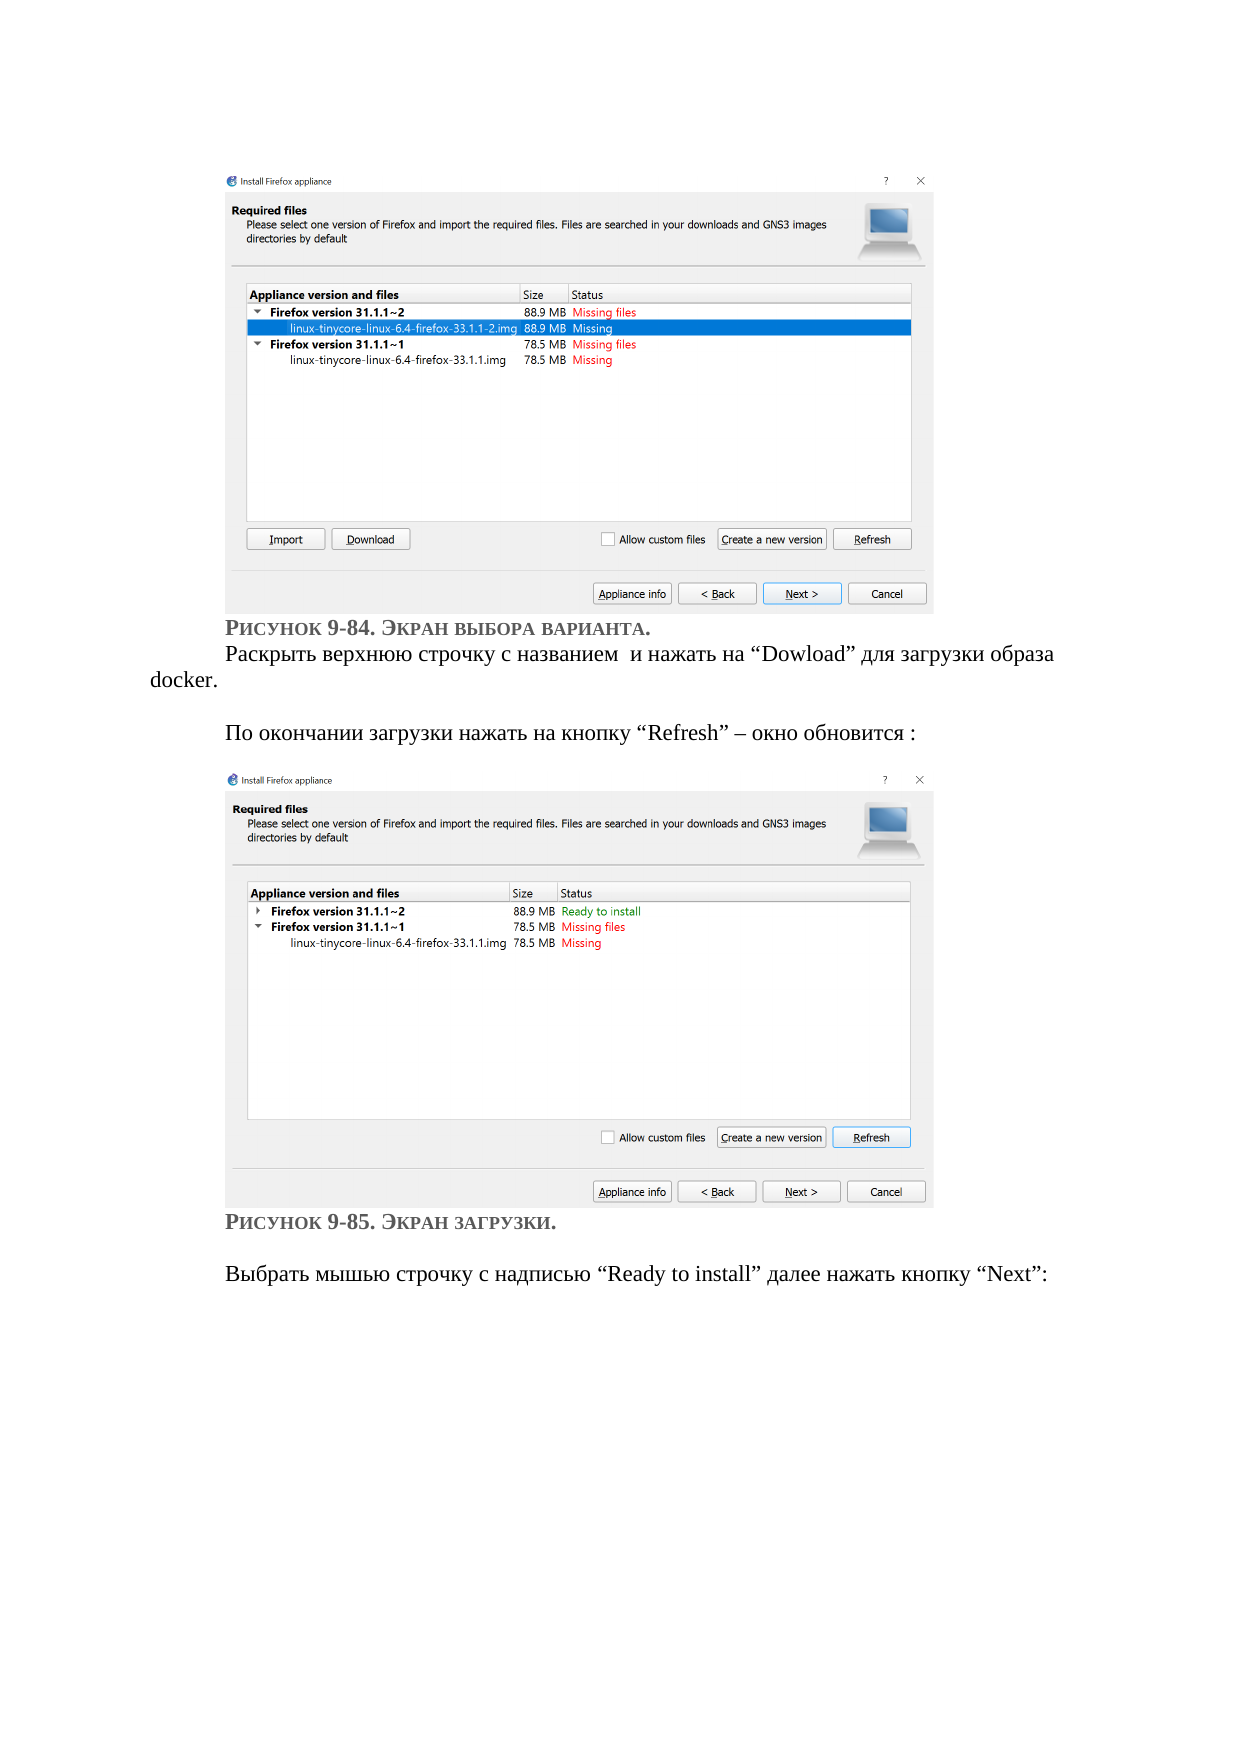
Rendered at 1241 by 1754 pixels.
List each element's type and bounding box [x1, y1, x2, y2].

picture [225, 771, 934, 1208]
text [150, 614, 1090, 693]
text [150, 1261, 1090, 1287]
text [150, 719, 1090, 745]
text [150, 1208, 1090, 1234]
picture [225, 176, 934, 614]
